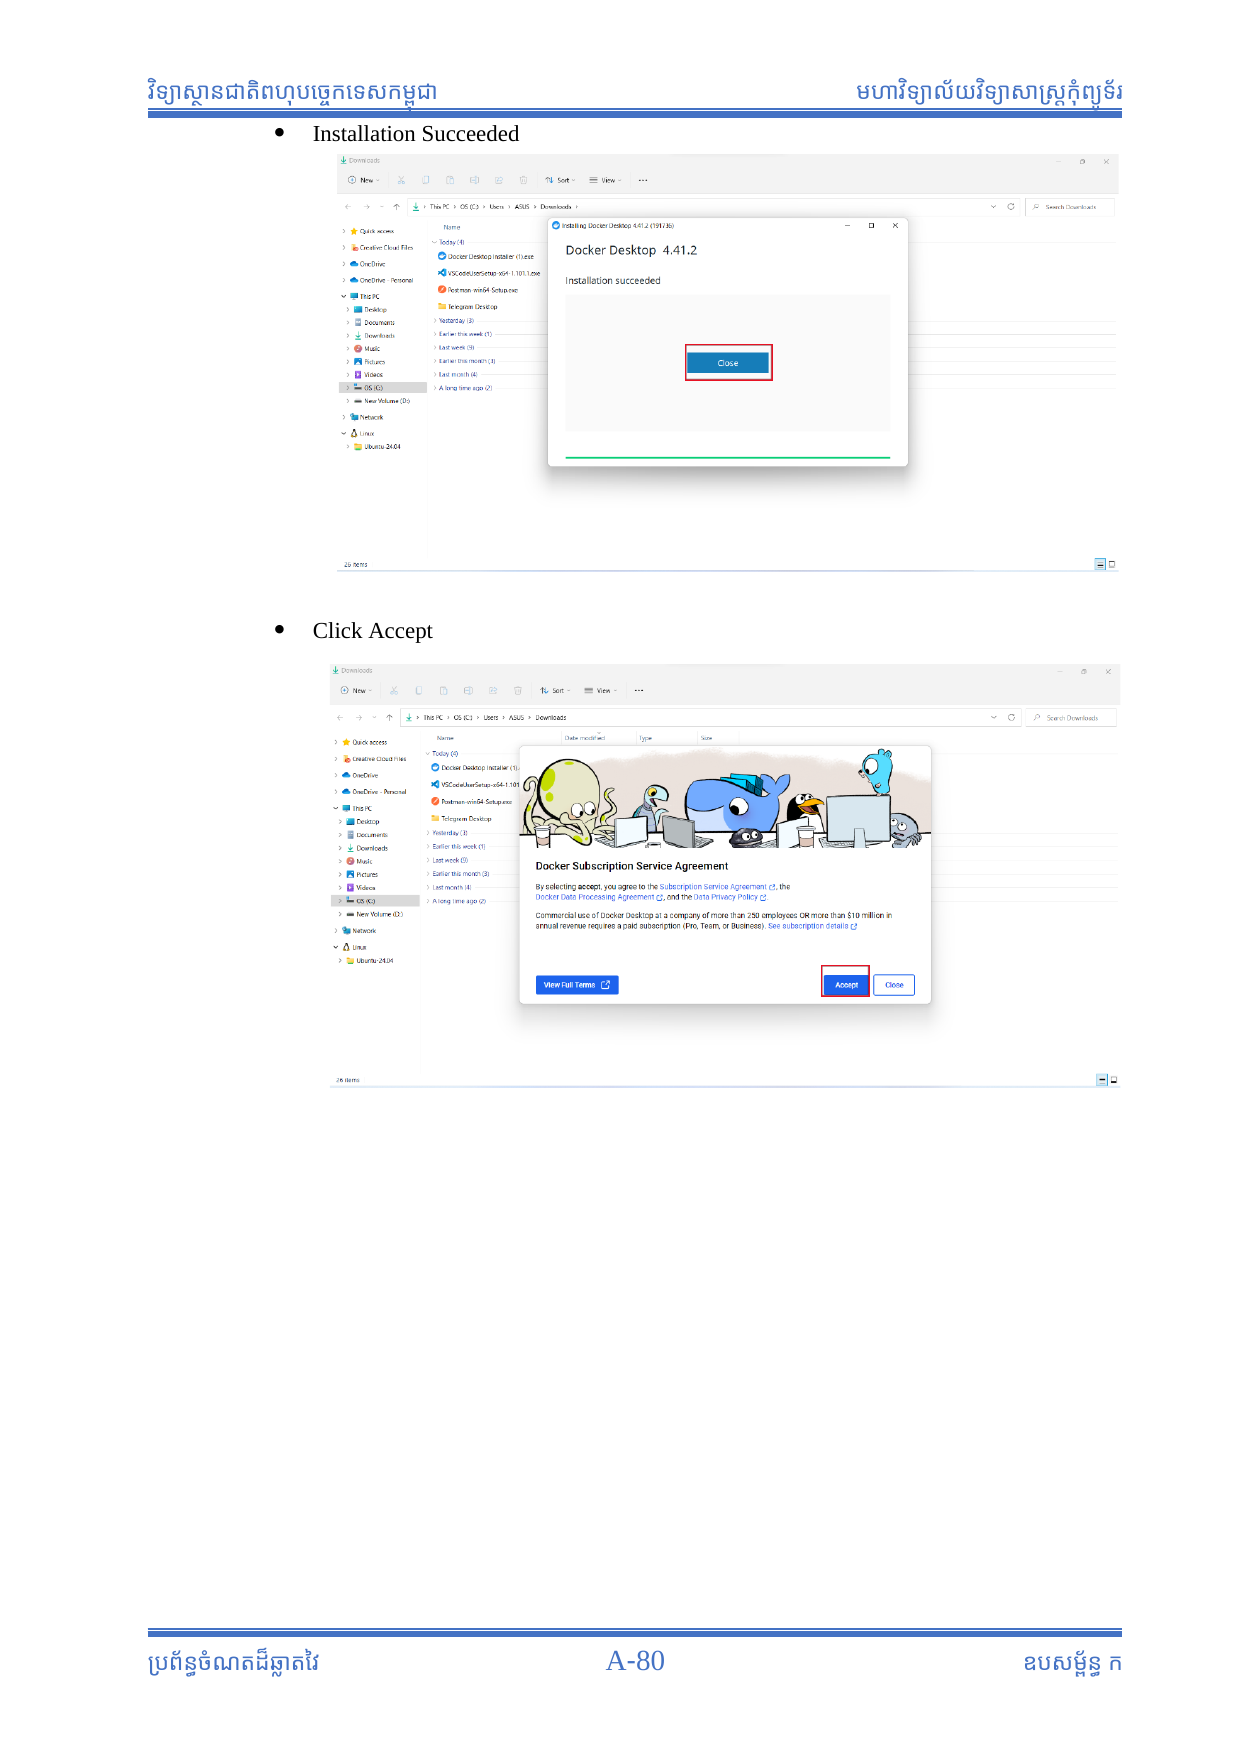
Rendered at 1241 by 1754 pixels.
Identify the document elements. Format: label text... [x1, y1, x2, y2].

list Click Accept [275, 617, 1122, 643]
picture [329, 664, 1121, 1088]
picture [337, 154, 1119, 572]
list Installation Succeeded [275, 118, 1122, 147]
